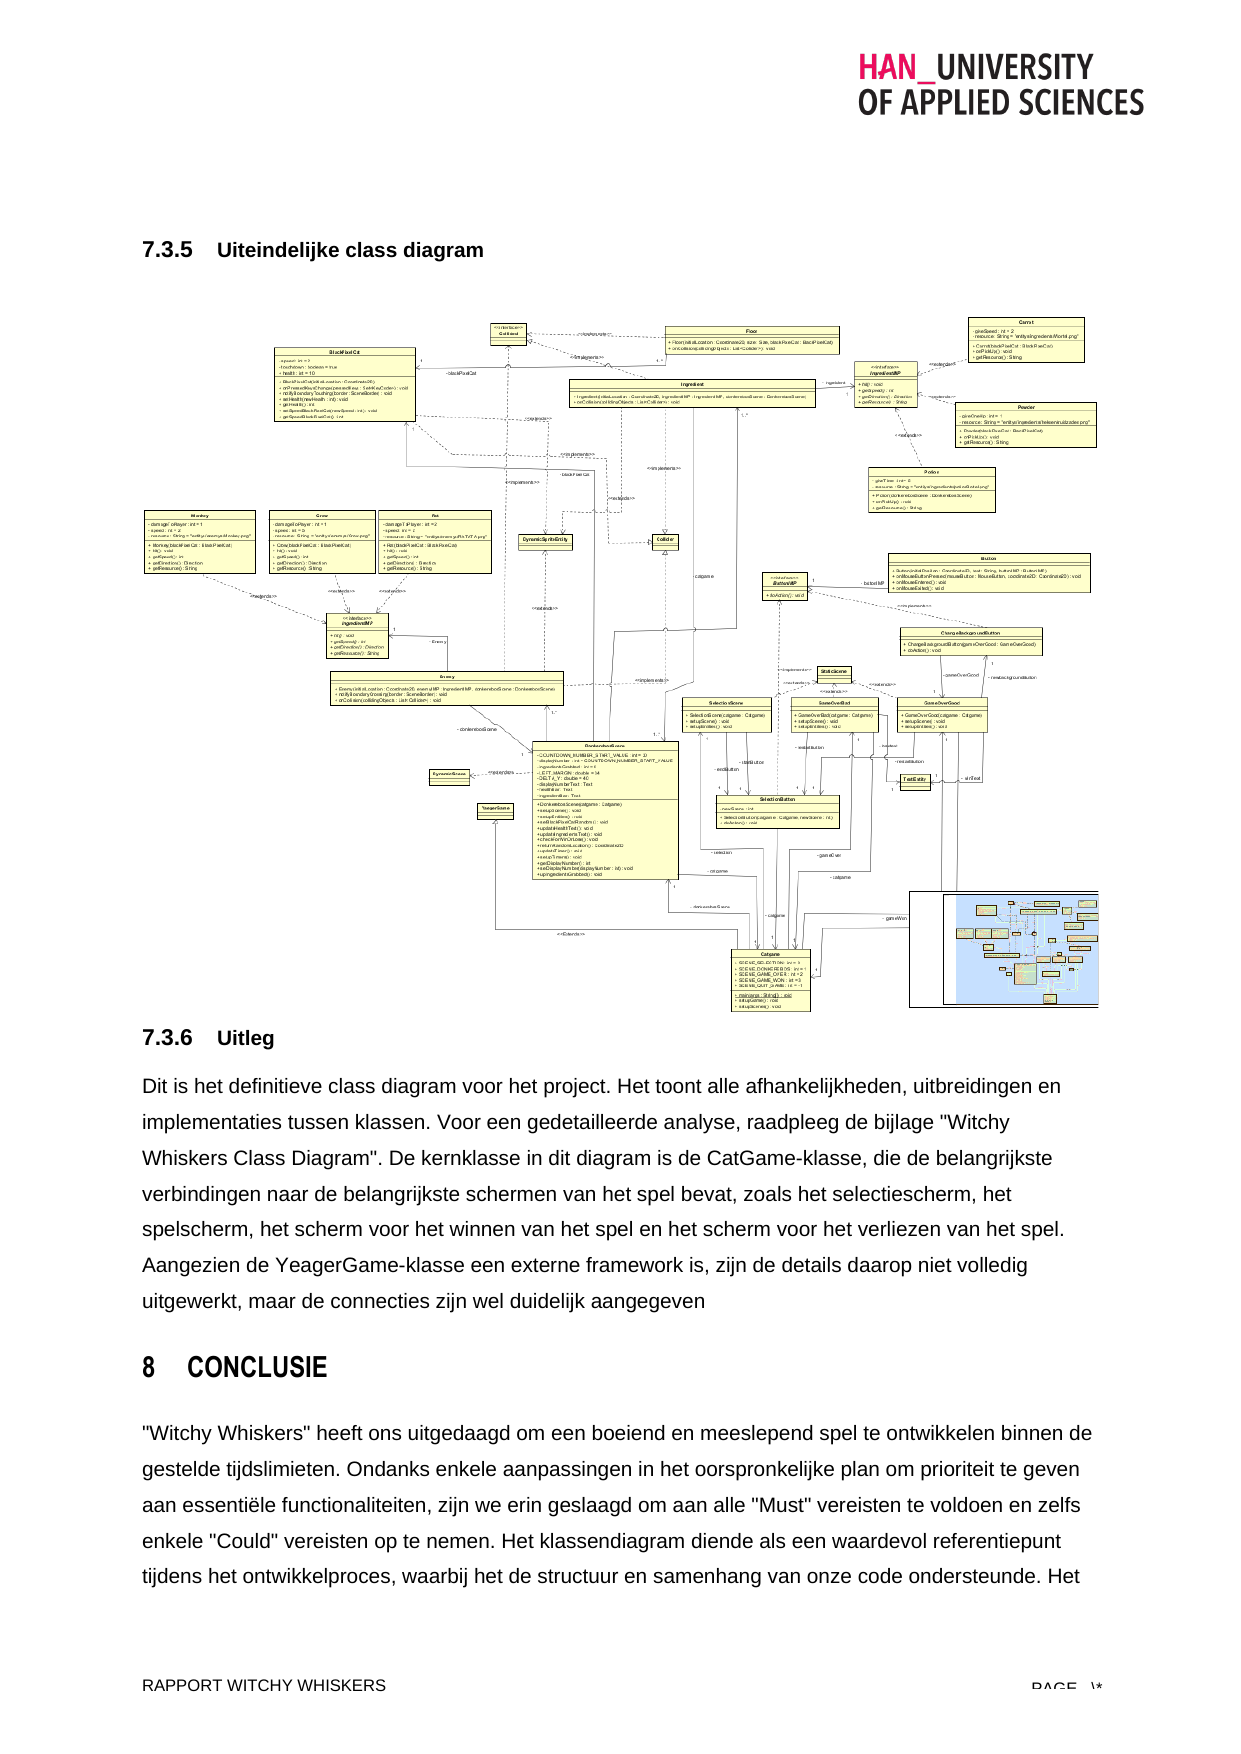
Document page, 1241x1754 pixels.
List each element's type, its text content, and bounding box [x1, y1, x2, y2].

picture [805, 0, 1198, 169]
subtitle Conclusie [142, 1350, 1098, 1383]
text Dit is het definitieve class diagram voor het project. Het toont alle afhankelijkheden, uitbreidingen en implementaties tussen klassen. Voor een gedetailleerde analyse, raadpleeg de bijlage "Witchy Whiskers Class Diagram". De kernklasse in dit diagram is de CatGame-klasse, die de belangrijkste verbindingen naar de belangrijkste schermen van het spel bevat, zoals het selectiescherm, het spelscherm, het scherm voor het winnen van het spel en het scherm voor het verliezen van het spel. Aangezien de YeagerGame-klasse een externe framework is, zijn de details daarop niet volledig uitgewerkt, maar de connecties zijn wel duidelijk aangegeven [142, 1073, 1098, 1313]
picture [141, 286, 1099, 1012]
subtitle Uitleg [142, 1024, 1098, 1050]
subtitle Uiteindelijke class diagram [142, 236, 1098, 263]
